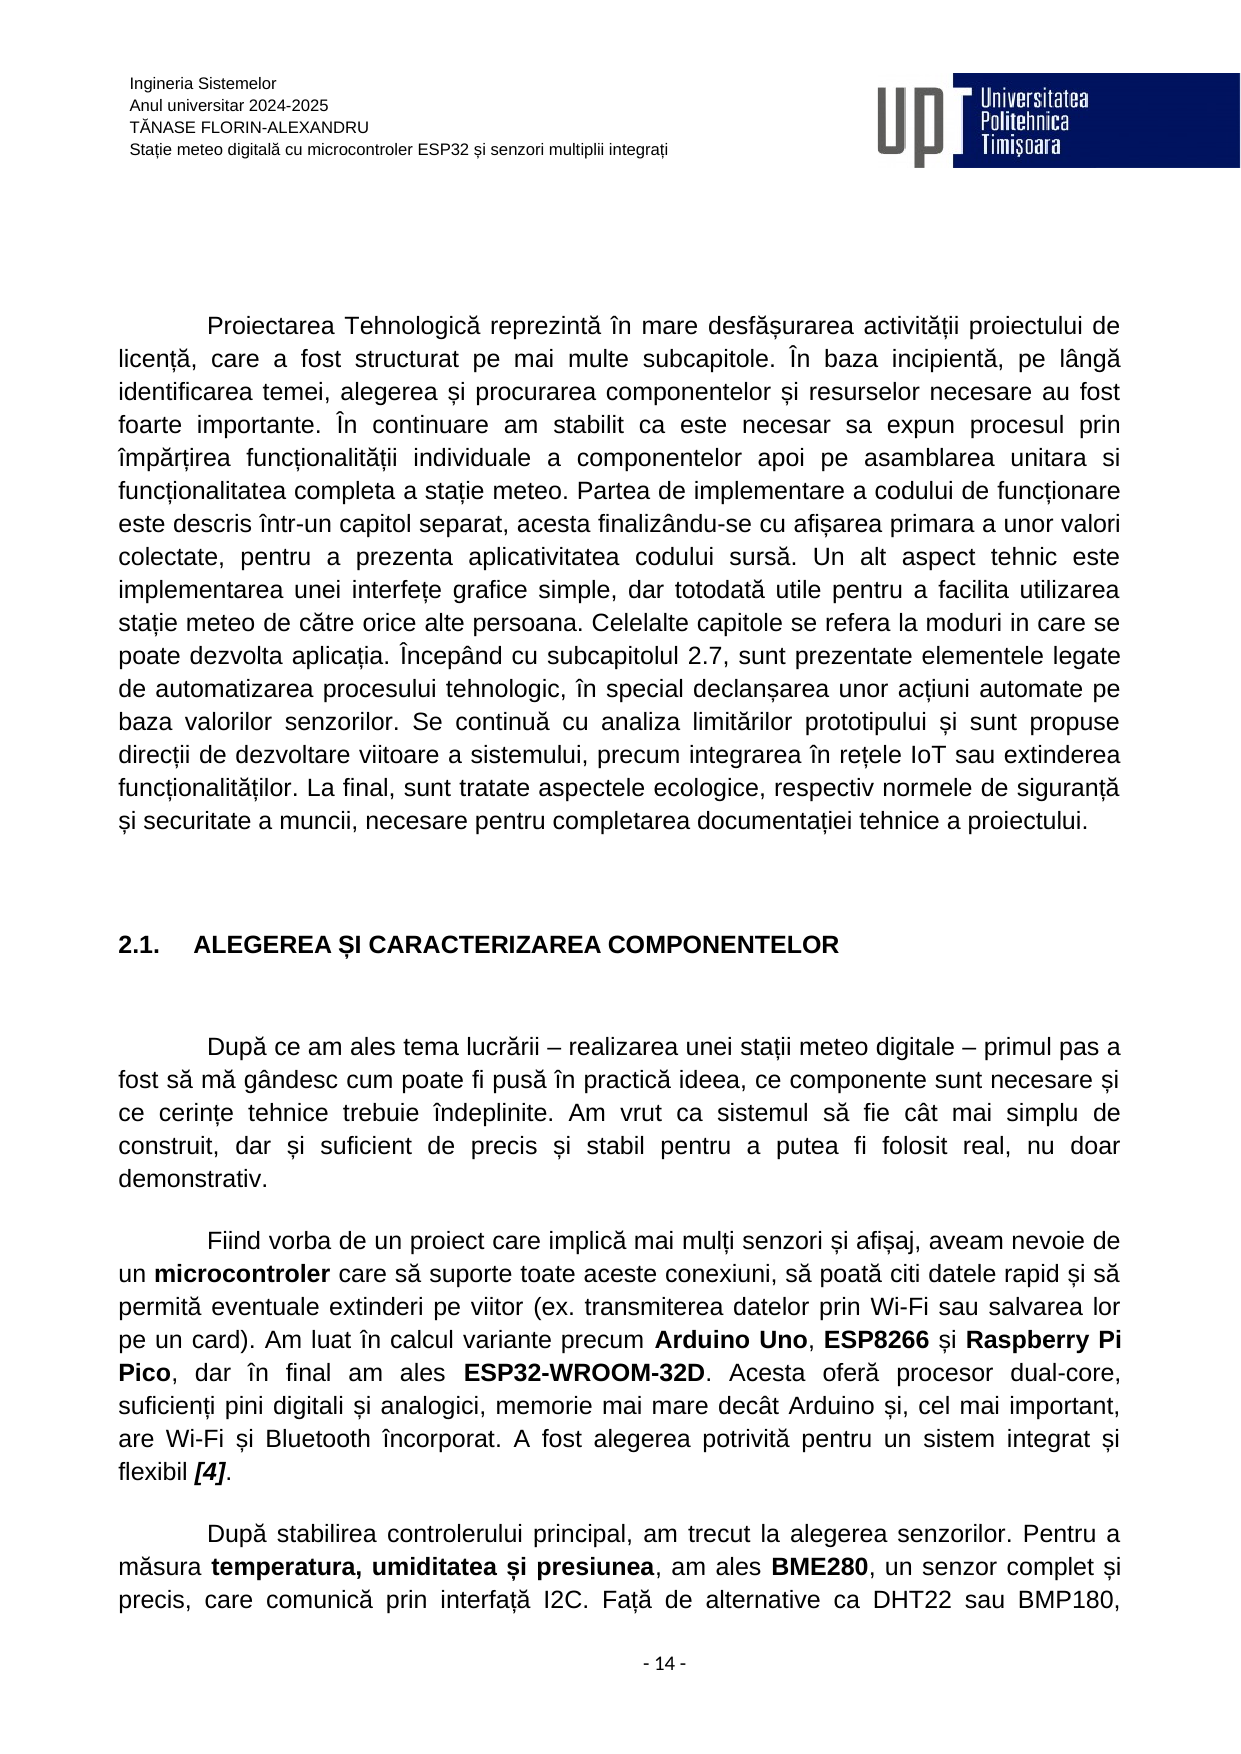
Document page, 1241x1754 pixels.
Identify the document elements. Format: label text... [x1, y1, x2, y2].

text După ce am ales tema lucrării – realizarea unei stații meteo digitale – primul pas a fost să mă gândesc cum poate fi pusă în practică ideea, ce componente sunt necesare și ce cerințe tehnice trebuie îndeplinite. Am vrut ca sistemul să fie cât mai simplu de construit, dar și suficient de precis și stabil pentru a putea fi folosit real, nu doar demonstrativ. [118, 1032, 1122, 1193]
text Fiind vorba de un proiect care implică mai mulți senzori și afișaj, aveam nevoie de un microcontroler care să suporte toate aceste conexiuni, să poată citi datele rapid și să permită eventuale extinderi pe viitor (ex. transmiterea datelor prin Wi-Fi sau salvarea lor pe un card). Am luat în calcul variante precum Arduino Uno, ESP8266 și Raspberry Pi Pico, dar în final am ales ESP32-WROOM-32D. Acesta oferă procesor dual-core, suficienți pini digitali și analogici, memorie mai mare decât Arduino și, cel mai important, are Wi-Fi și Bluetooth încorporat. A fost alegerea potrivită pentru un sistem integrat și flexibil [4]. [118, 1226, 1122, 1486]
subtitle ALEGEREA ȘI CARACTERIZAREA COMPONENTELOR [118, 930, 1122, 959]
picture [877, 73, 1241, 168]
text Proiectarea Tehnologică reprezintă în mare desfășurarea activității proiectului de licență, care a fost structurat pe mai multe subcapitole. În baza incipientă, pe lângă identificarea temei, alegerea și procurarea componentelor și resurselor necesare au fost foarte importante. În continuare am stabilit ca este necesar sa expun procesul prin împărțirea funcționalității individuale a componentelor apoi pe asamblarea unitara si funcționalitatea completa a stație meteo. Partea de implementare a codului de funcționare este descris într-un capitol separat, acesta finalizându-se cu afișarea primara a unor valori colectate, pentru a prezenta aplicativitatea codului sursă. Un alt aspect tehnic este implementarea unei interfețe grafice simple, dar totodată utile pentru a facilita utilizarea stație meteo de către orice alte persoana. Celelalte capitole se refera la moduri in care se poate dezvolta aplicația. Începând cu subcapitolul 2.7, sunt prezentate elementele legate de automatizarea procesului tehnologic, în special declanșarea unor acțiuni automate pe baza valorilor senzorilor. Se continuă cu analiza limitărilor prototipului și sunt propuse direcții de dezvoltare viitoare a sistemului, precum integrarea în rețele IoT sau extinderea funcționalităților. La final, sunt tratate aspectele ecologice, respectiv normele de siguranță și securitate a muncii, necesare pentru completarea documentației tehnice a proiectului. [118, 311, 1122, 835]
